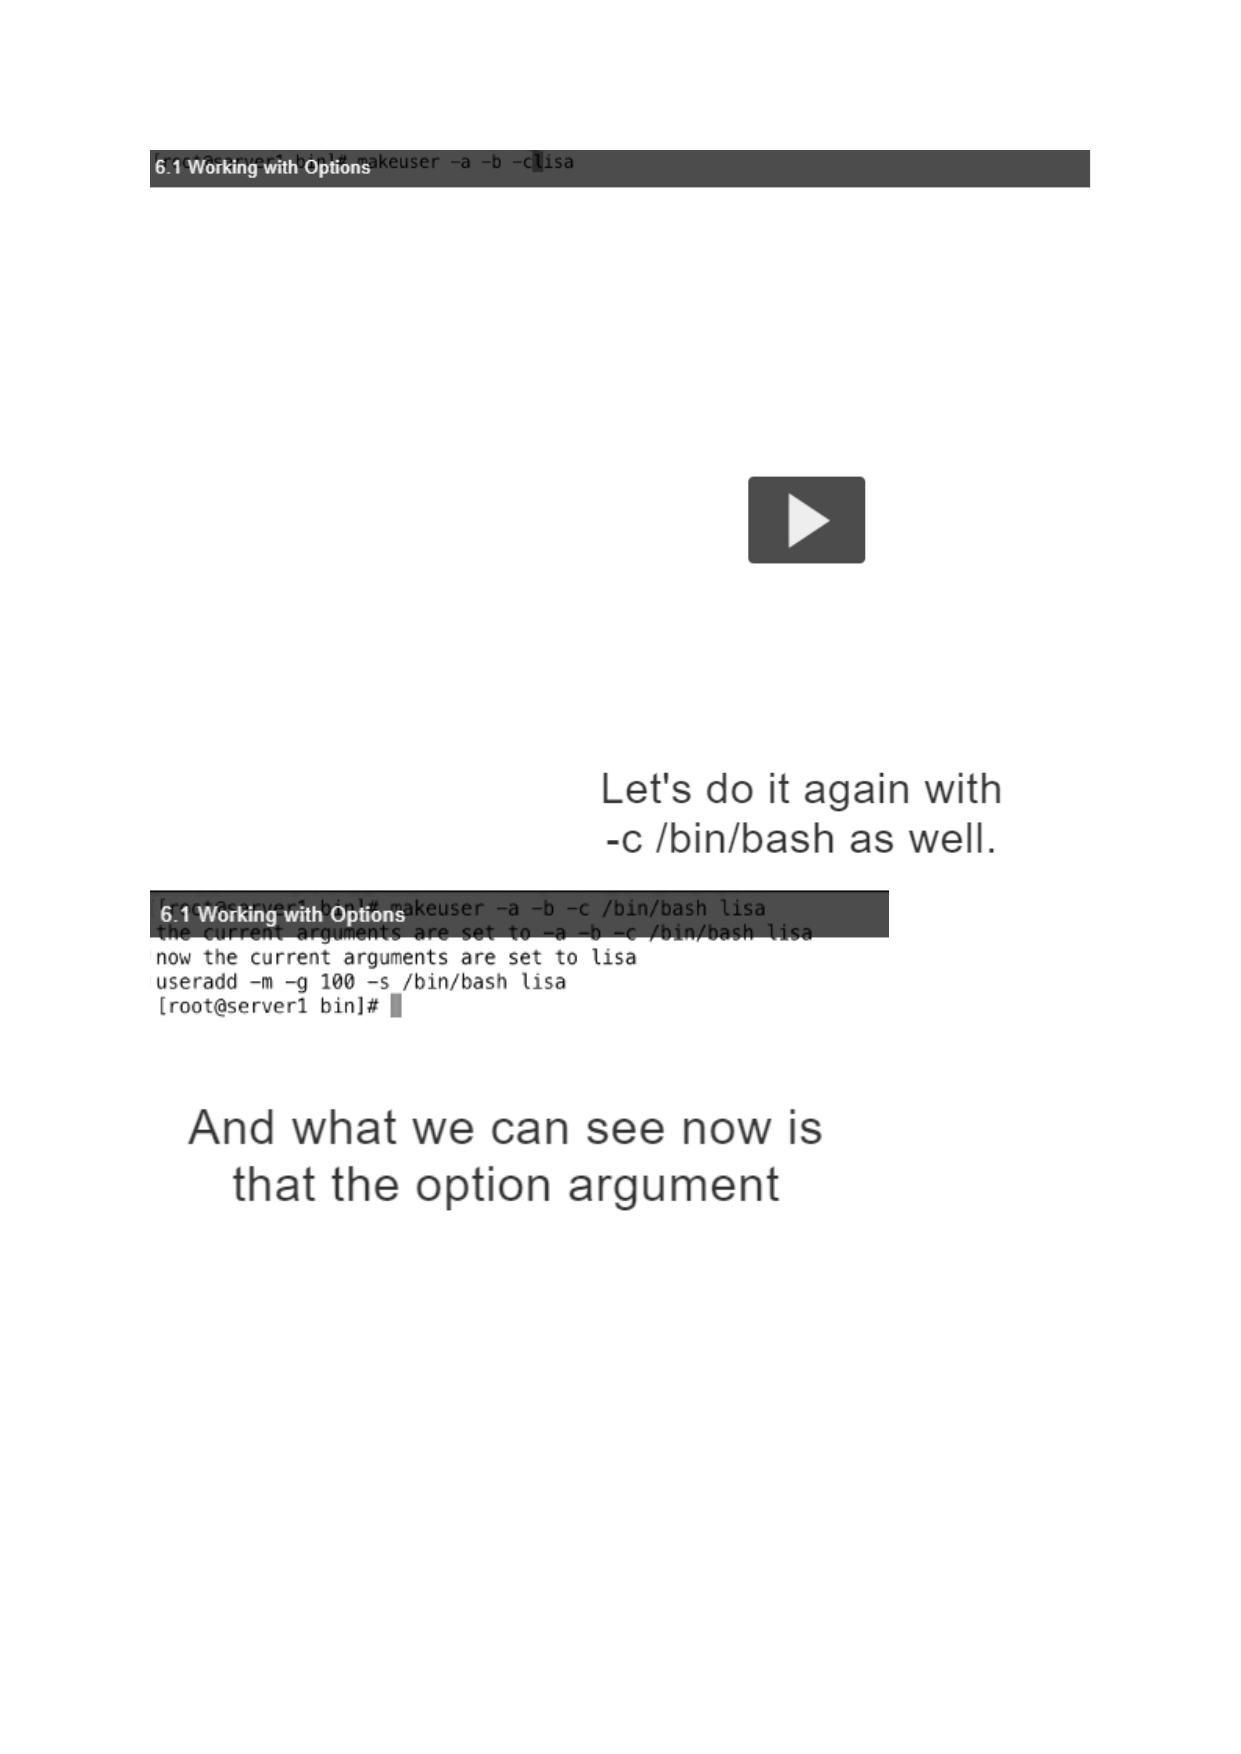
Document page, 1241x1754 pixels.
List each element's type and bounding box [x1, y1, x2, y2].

picture [150, 1100, 936, 1217]
picture [150, 886, 889, 1082]
picture [150, 150, 1091, 868]
